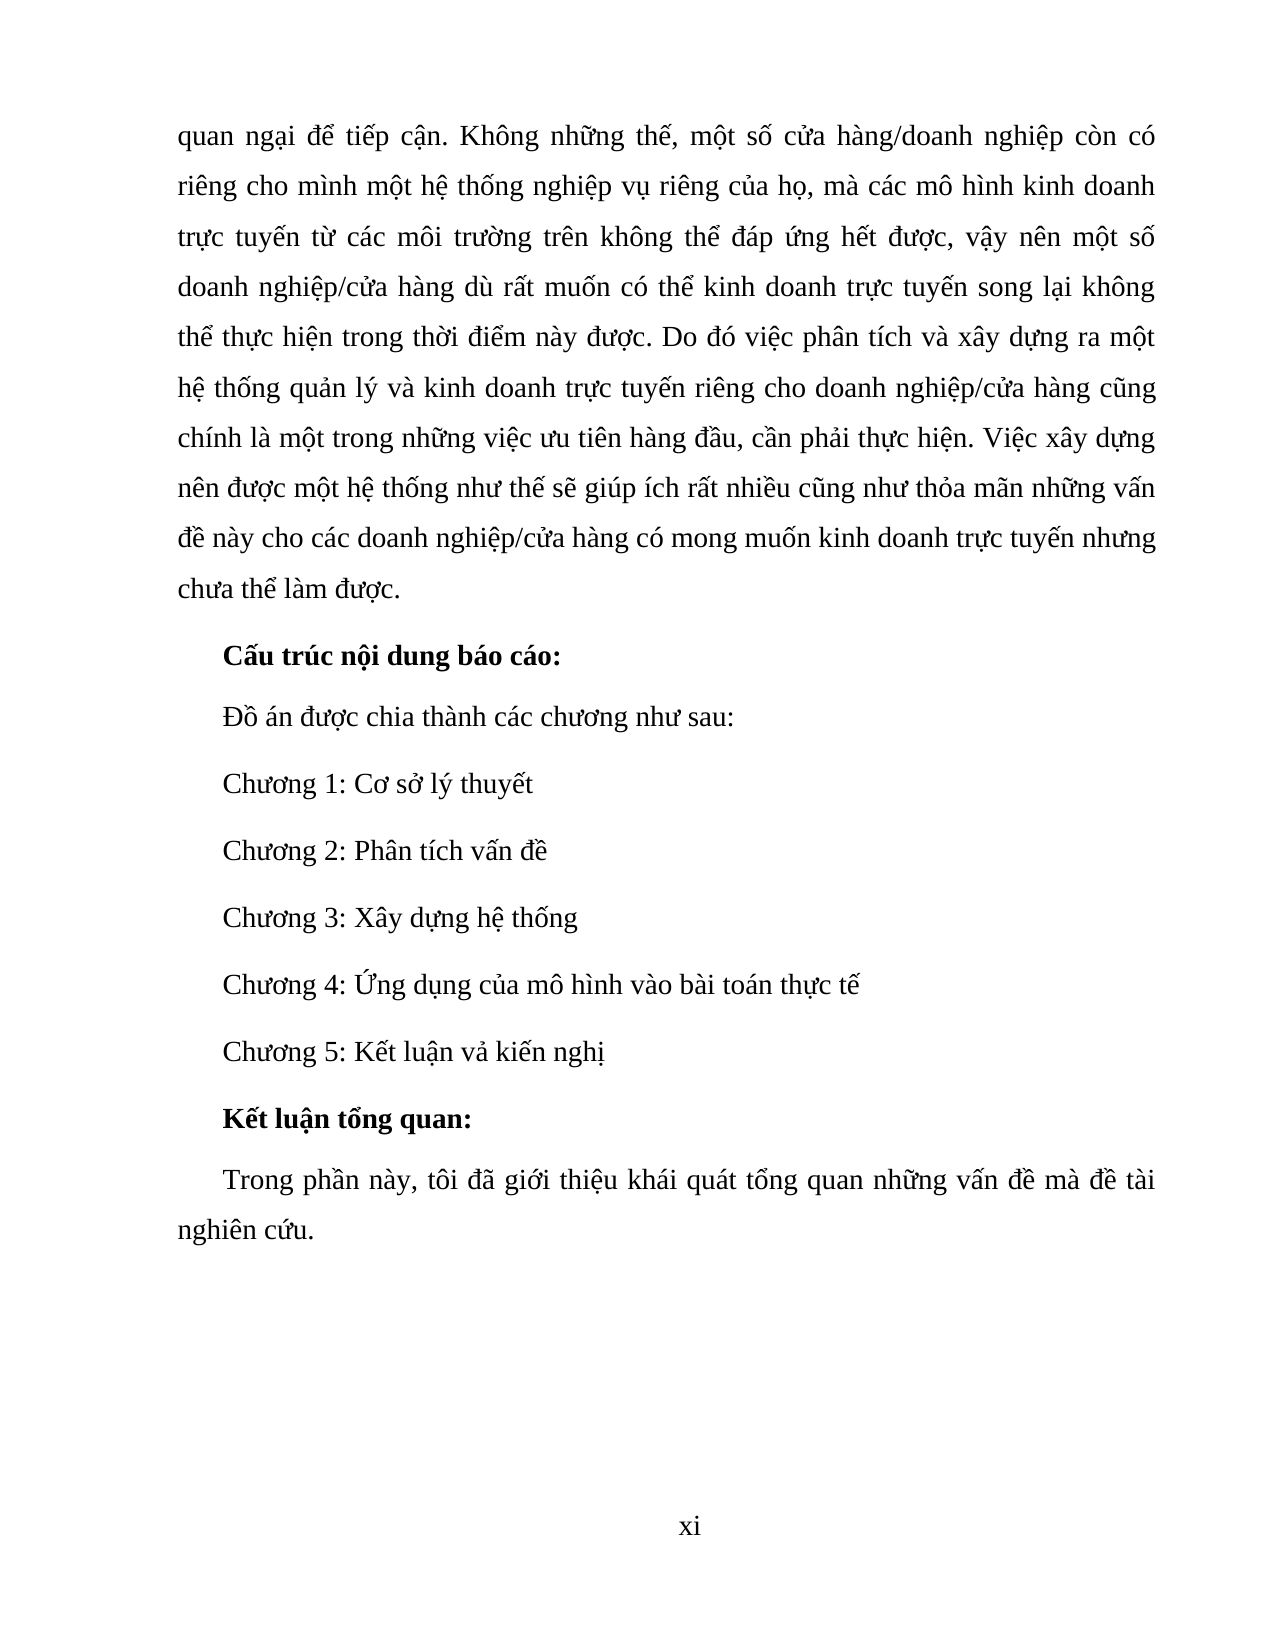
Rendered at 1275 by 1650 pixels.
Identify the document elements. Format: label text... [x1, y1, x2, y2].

subtitle Kết luận tổng quan: [177, 1101, 1157, 1134]
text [177, 118, 1157, 604]
subtitle Cấu trúc nội dung báo cáo: [177, 638, 1157, 671]
text Đồ án được chia thành các chương như sau: [177, 699, 1157, 733]
text Trong phần này, tôi đã giới thiệu khái quát tổng quan những vấn đề mà đề tài nghiên cứu. [177, 1162, 1157, 1246]
text Chương 4: Ứng dụng của mô hình vào bài toán thực tế [177, 967, 1157, 1001]
text Chương 3: Xây dựng hệ thống [177, 900, 1157, 933]
text Chương 5: Kết luận vả kiến nghị [177, 1034, 1157, 1067]
text Chương 1: Cơ sở lý thuyết [177, 766, 1157, 799]
text Chương 2: Phân tích vấn đề [177, 833, 1157, 867]
